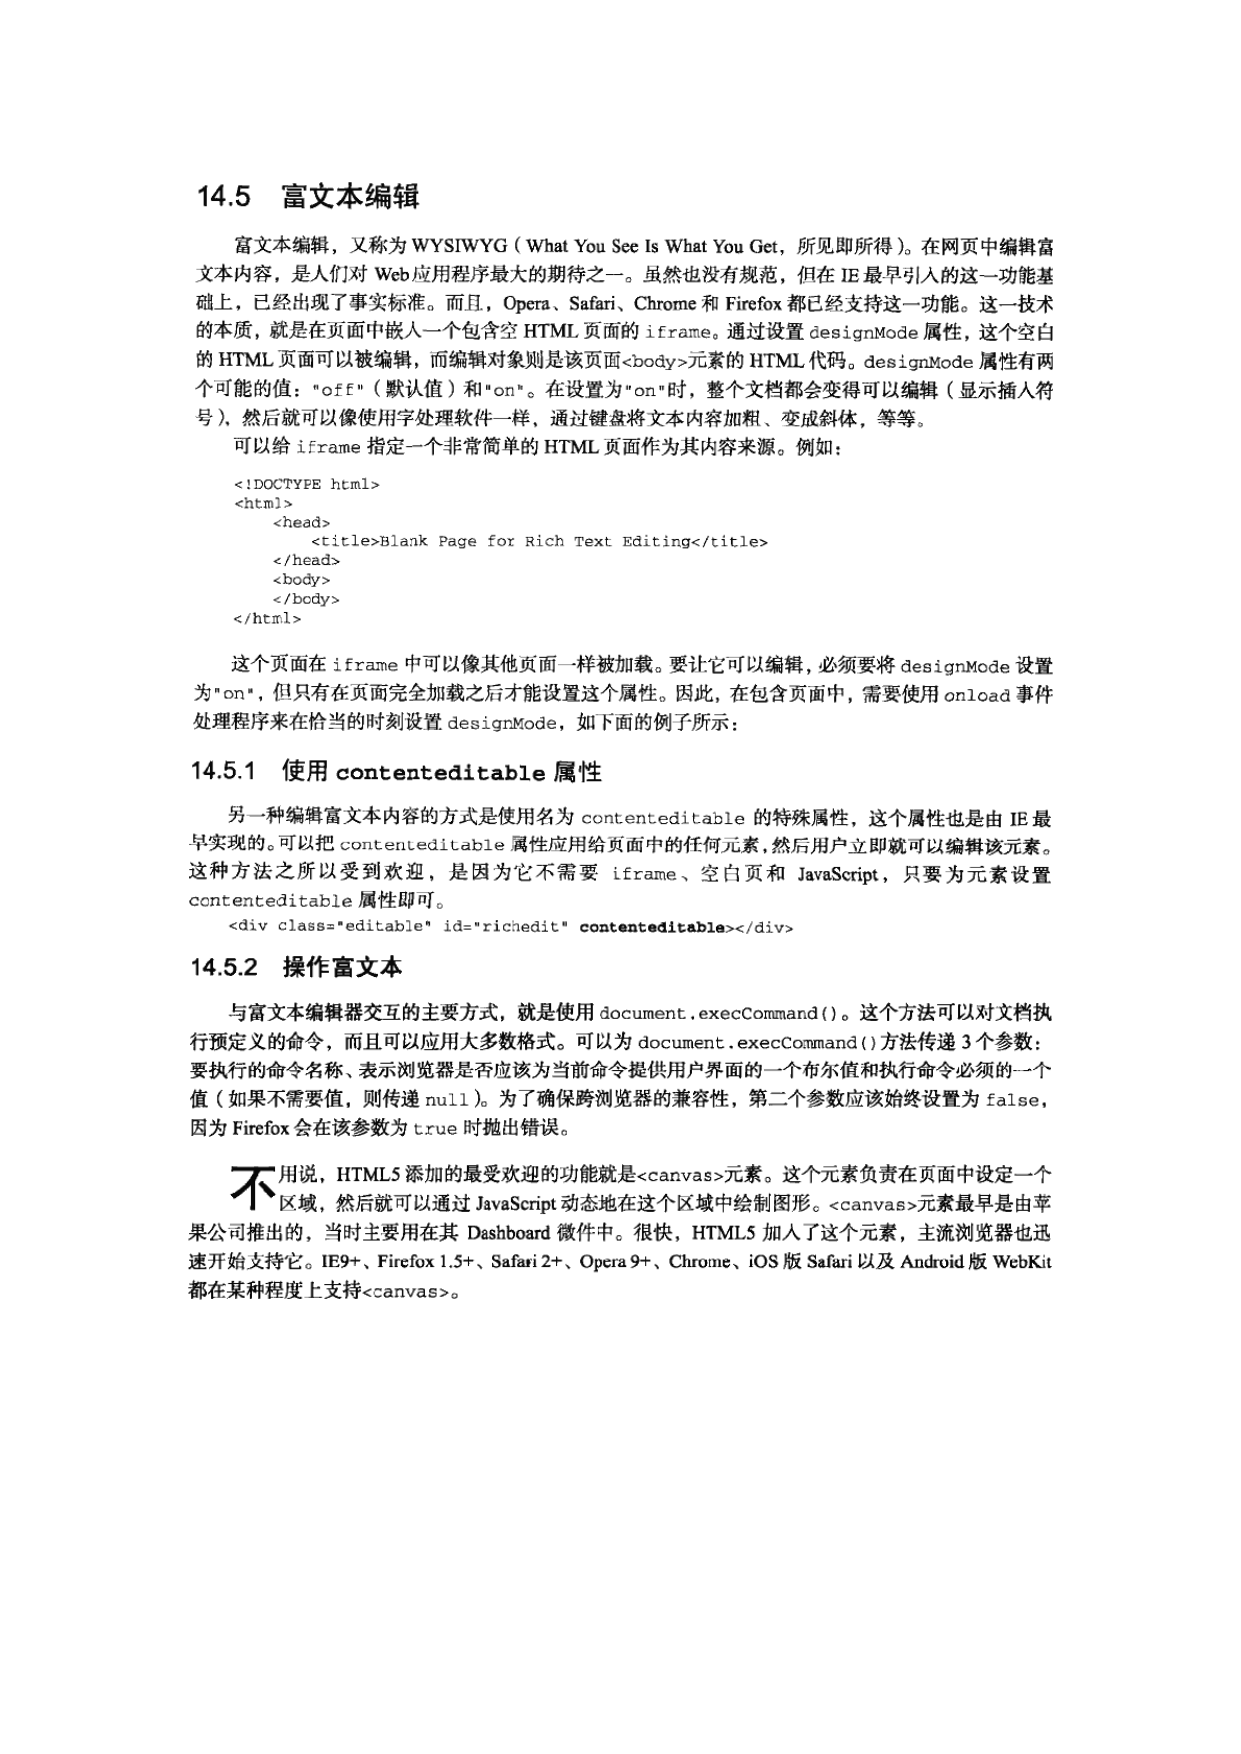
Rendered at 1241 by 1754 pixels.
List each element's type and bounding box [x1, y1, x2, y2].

picture [187, 953, 1053, 1138]
picture [187, 176, 1053, 733]
picture [187, 751, 1053, 938]
picture [187, 1162, 1053, 1300]
